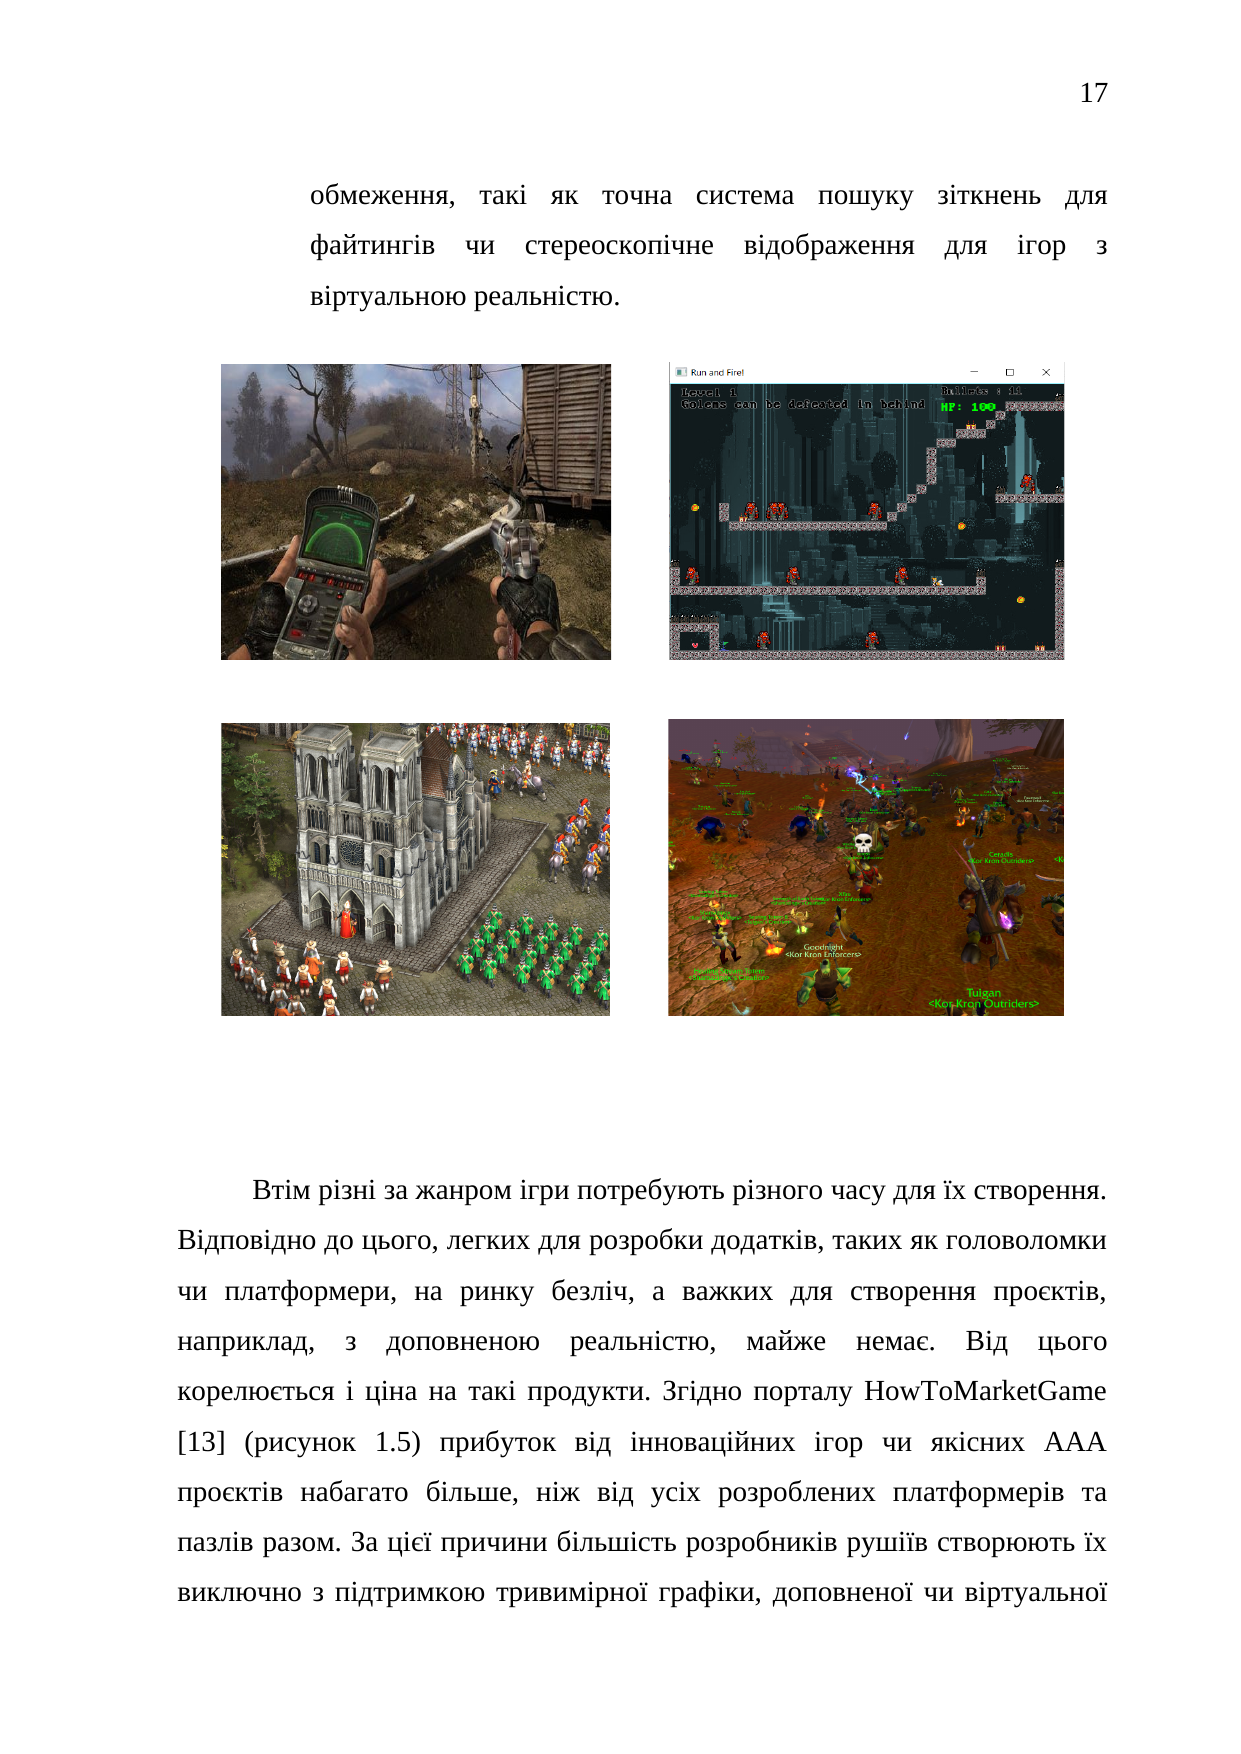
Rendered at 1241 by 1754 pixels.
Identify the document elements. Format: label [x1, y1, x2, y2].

picture [221, 723, 610, 1016]
list [251, 177, 1108, 311]
text [177, 1172, 1108, 1608]
picture [669, 362, 1065, 660]
picture [221, 364, 612, 660]
picture [668, 719, 1064, 1016]
